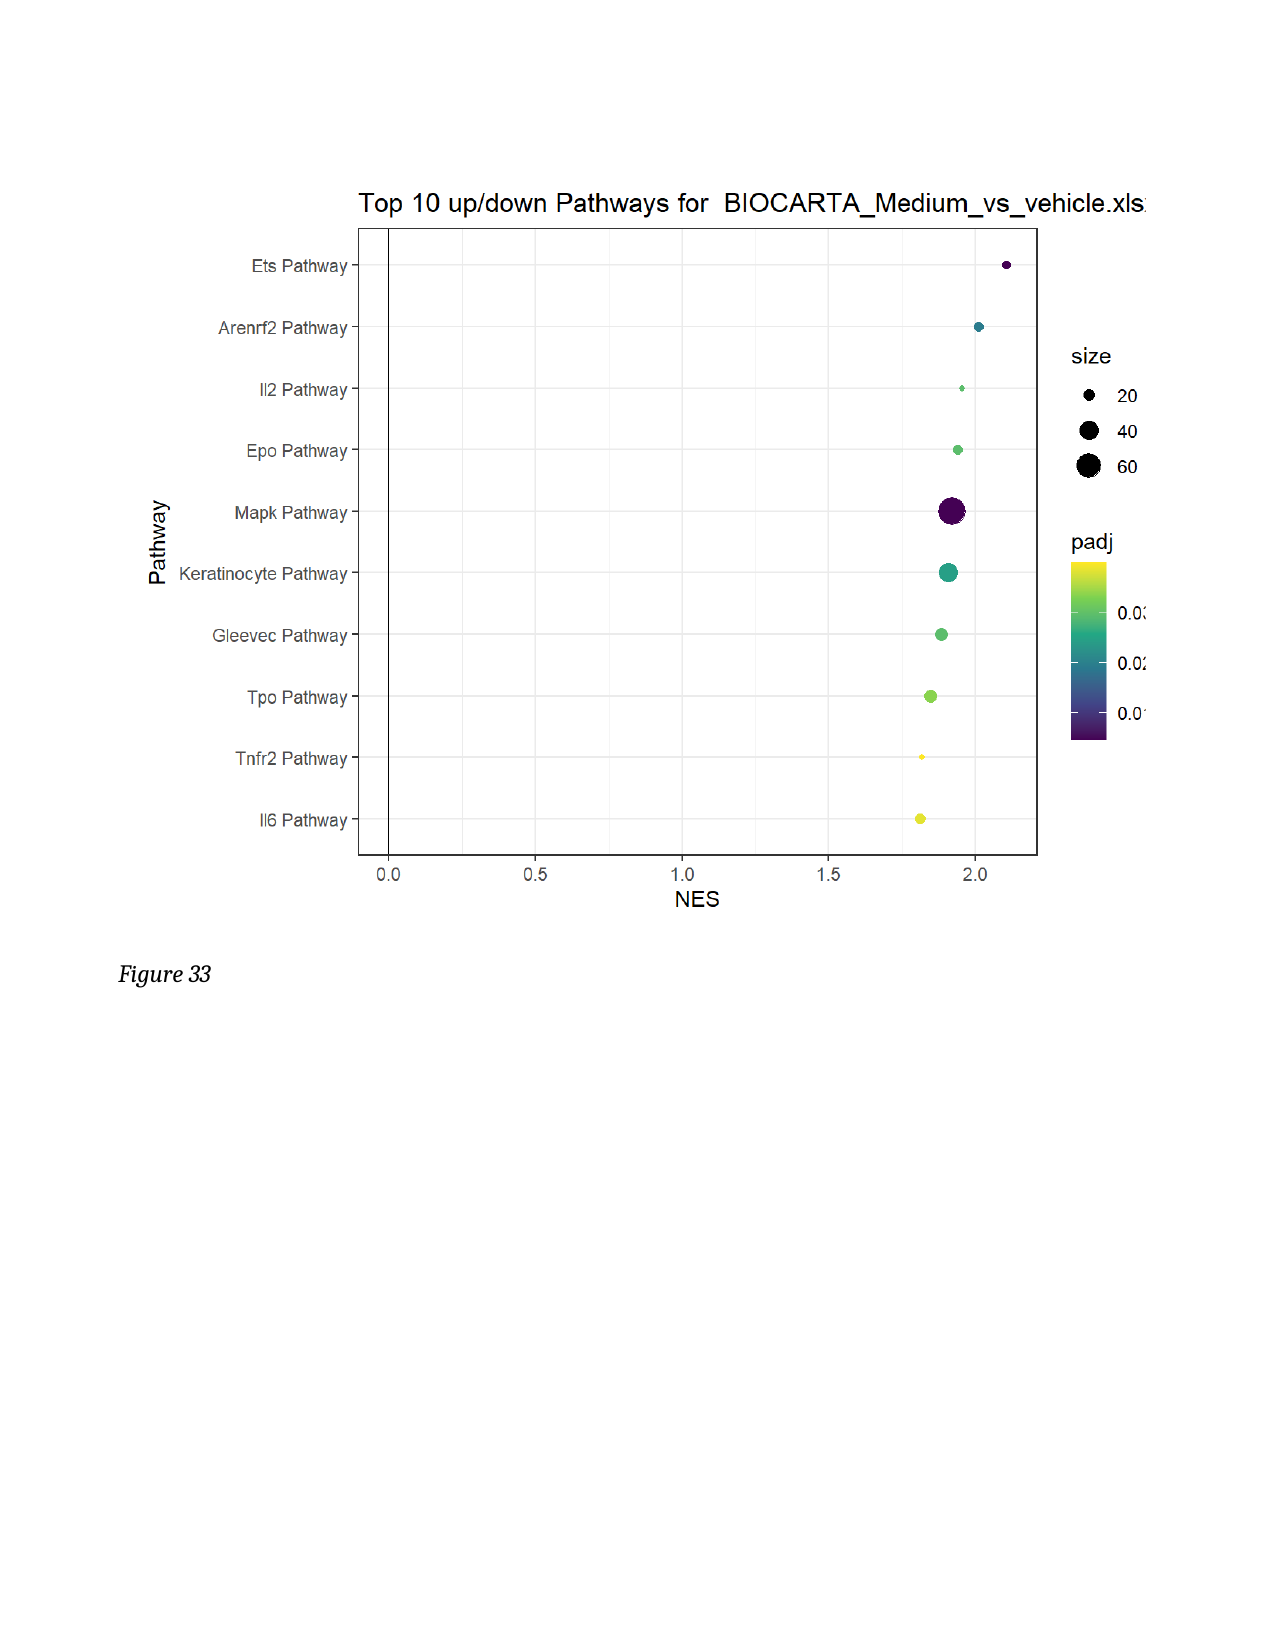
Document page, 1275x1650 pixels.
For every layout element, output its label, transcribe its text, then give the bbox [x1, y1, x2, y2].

picture [137, 181, 1146, 922]
table_header Figure 33 [107, 177, 1146, 1001]
